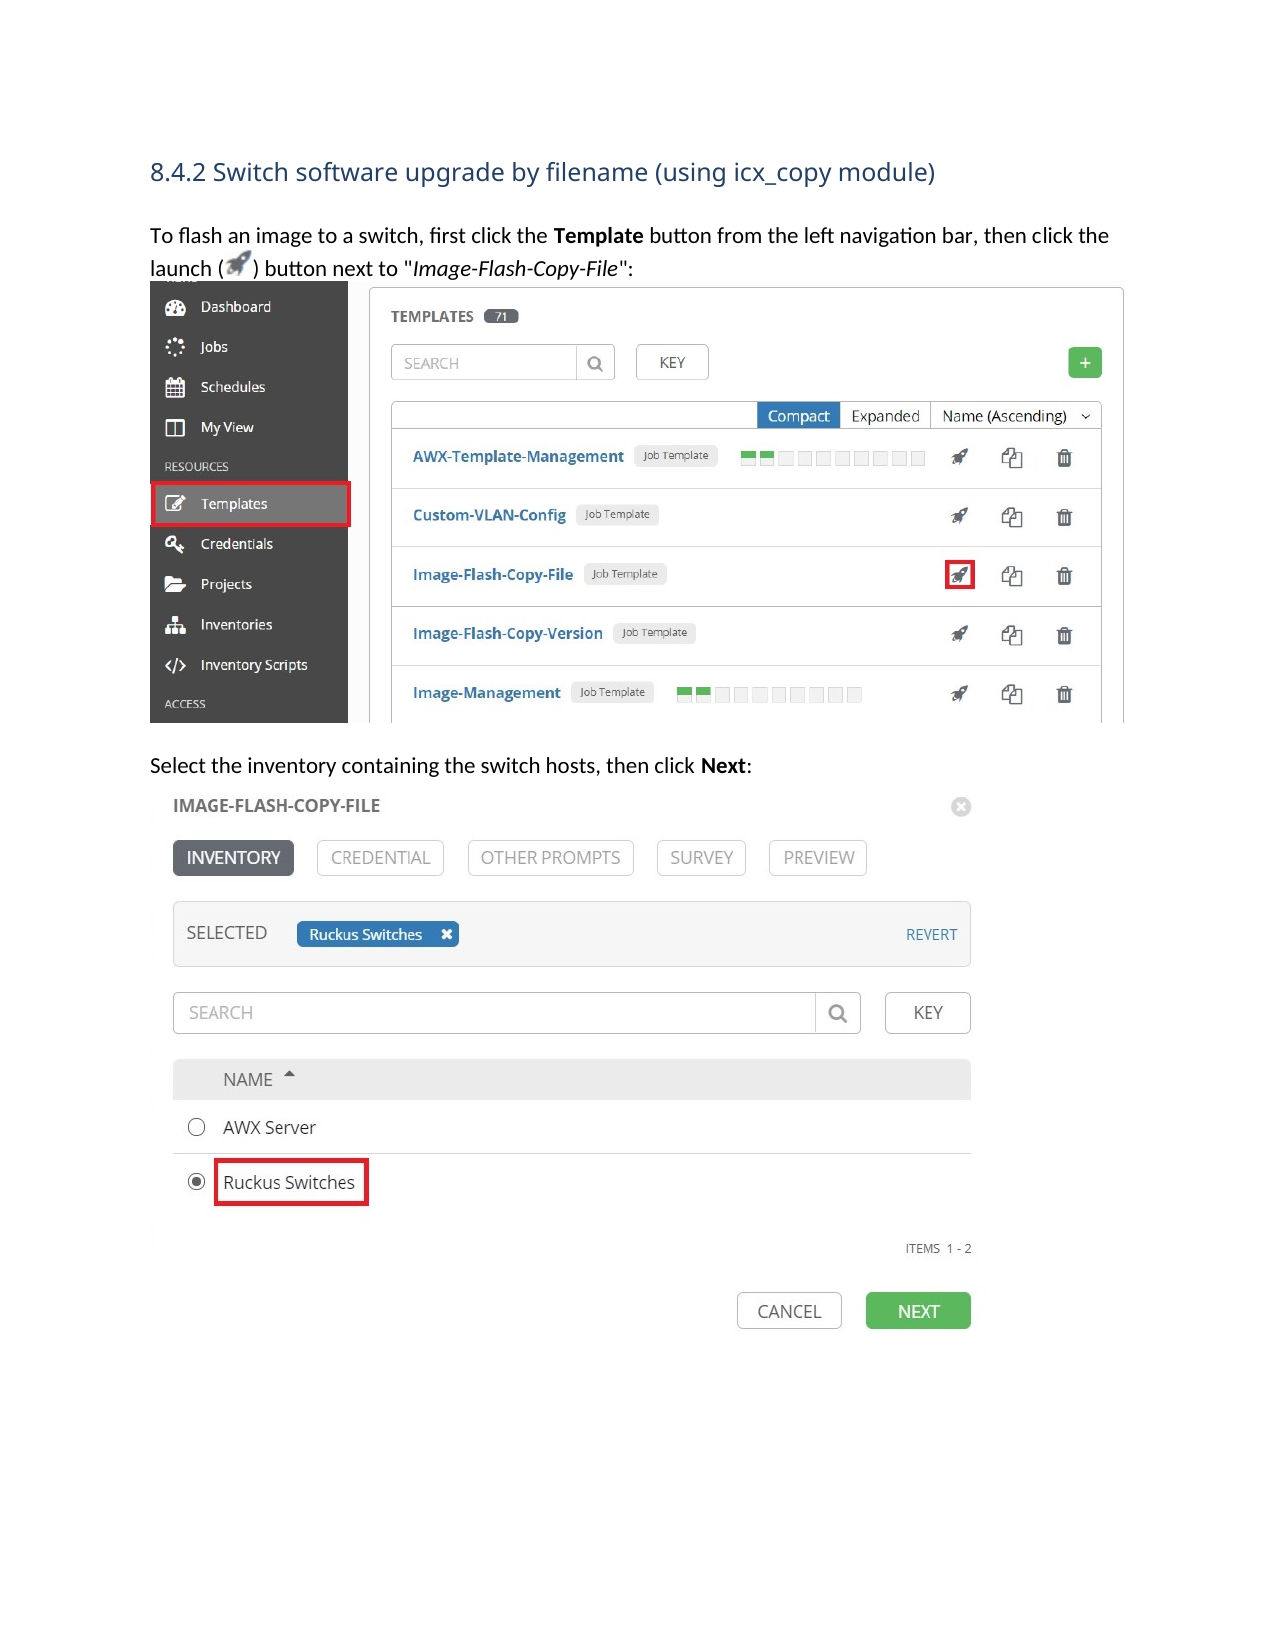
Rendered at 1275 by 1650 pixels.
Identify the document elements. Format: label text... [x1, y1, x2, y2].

text Select the inventory containing the switch hosts, then click Next: [150, 751, 1125, 779]
picture [224, 249, 253, 276]
picture [150, 281, 1125, 723]
subtitle 8.4.2 Switch software upgrade by filename (using icx_copy module) [150, 154, 1125, 188]
text To flash an image to a switch, first click the Template button from the left navigation bar, then click the launch () button next to "Image-Flash-Copy-File": [150, 221, 1125, 281]
picture [150, 778, 993, 1362]
